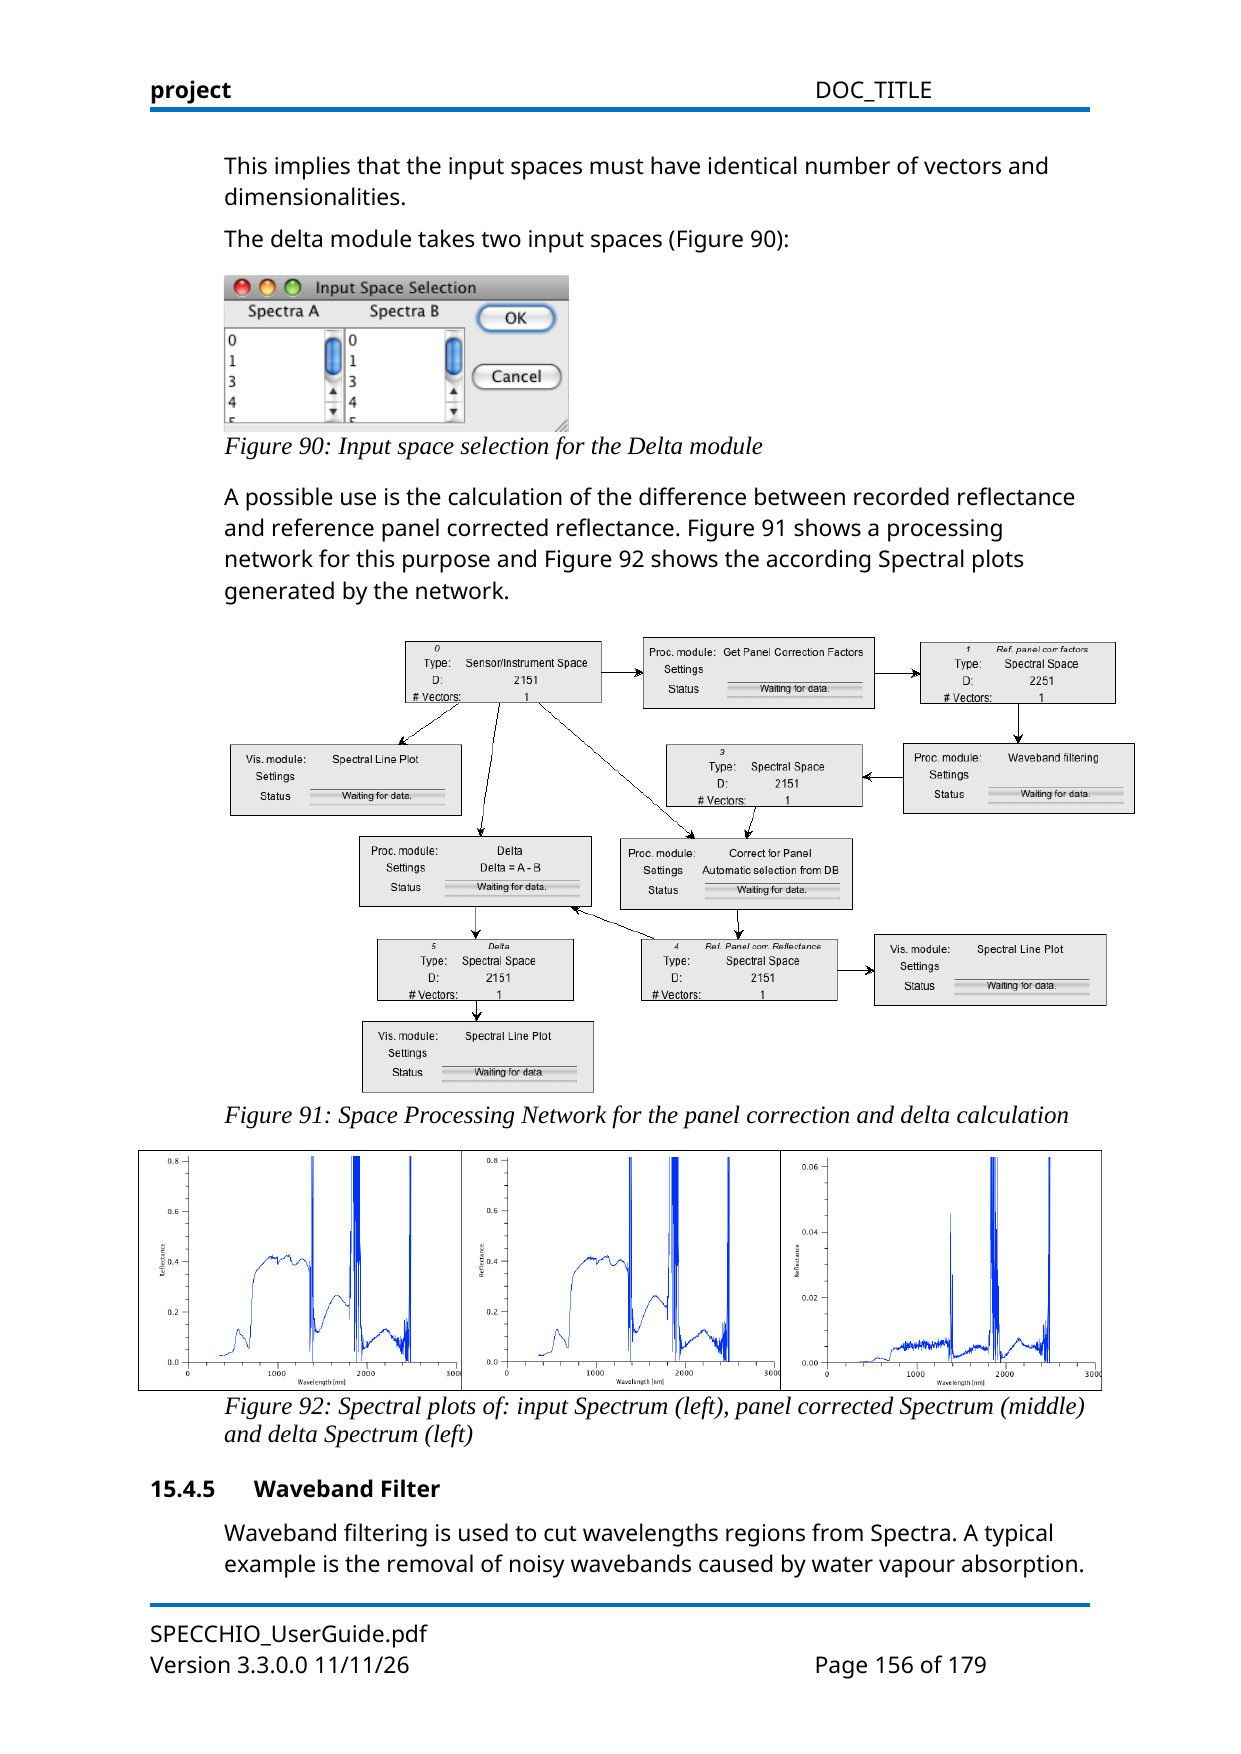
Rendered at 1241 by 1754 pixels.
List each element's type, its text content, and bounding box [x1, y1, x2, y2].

picture [472, 1151, 780, 1390]
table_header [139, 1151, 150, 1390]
picture [223, 626, 1140, 1101]
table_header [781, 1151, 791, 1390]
text This implies that the input spaces must have identical number of vectors and dimensionalities. [224, 150, 1090, 212]
picture [150, 1151, 462, 1390]
picture [223, 275, 569, 432]
picture [791, 1151, 1102, 1390]
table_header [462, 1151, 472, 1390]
subtitle Waveband Filter [150, 1473, 1090, 1504]
text Waveband filtering is used to cut wavelengths regions from Spectra. A typical example is the removal of noisy wavebands caused by water vapour absorption. [224, 1517, 1090, 1579]
